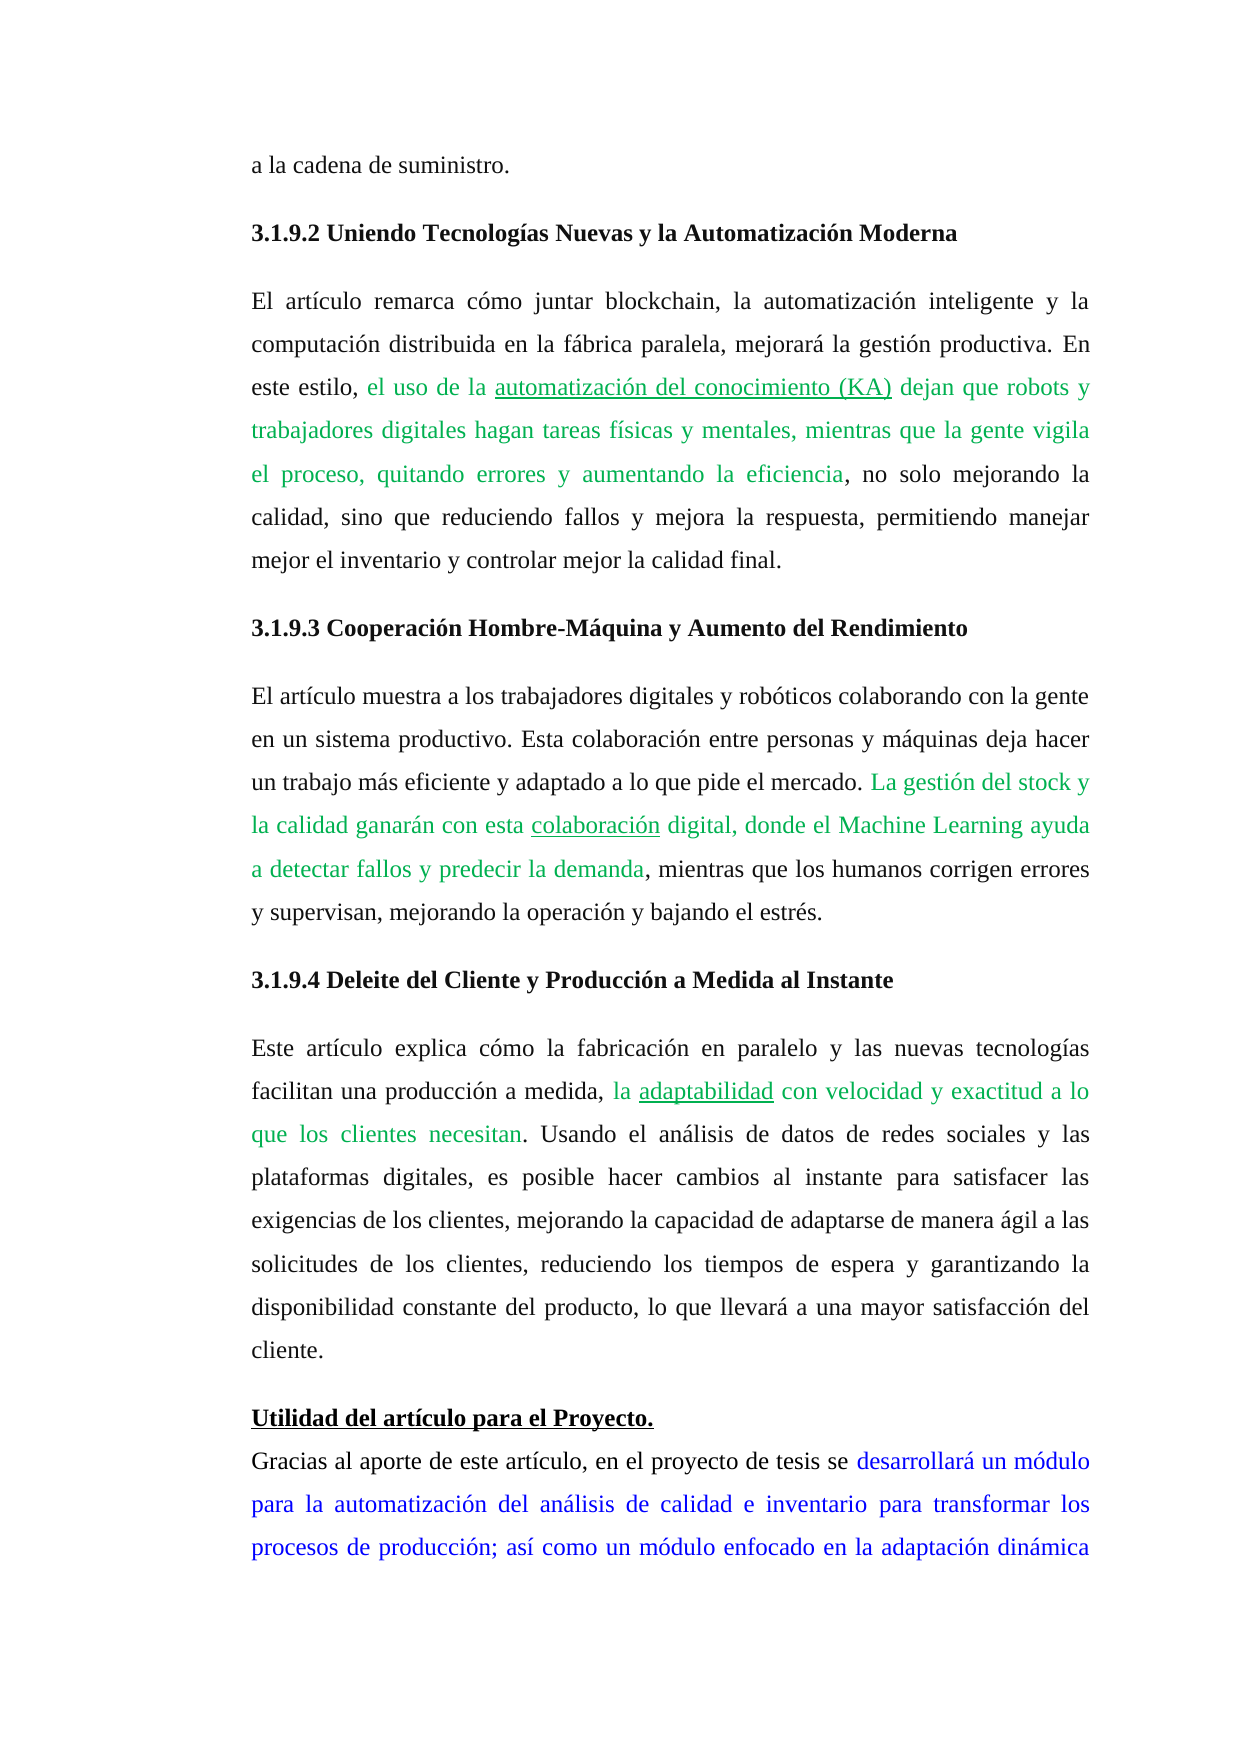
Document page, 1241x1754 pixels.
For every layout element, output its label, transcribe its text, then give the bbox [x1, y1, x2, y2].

text 3.1.9.4 Deleite del Cliente y Producción a Medida al Instante [251, 965, 1090, 994]
text 3.1.9.2 Uniendo Tecnologías Nuevas y la Automatización Moderna [251, 218, 1090, 247]
text 3.1.9.3 Cooperación Hombre-Máquina y Aumento del Rendimiento [251, 613, 1090, 642]
text Utilidad del artículo para el Proyecto. [251, 1403, 1090, 1432]
text Este artículo explica cómo la fabricación en paralelo y las nuevas tecnologías facilitan una producción a medida, la adaptabilidad con velocidad y exactitud a lo que los clientes necesitan. Usando el análisis de datos de redes sociales y las plataformas digitales, es posible hacer cambios al instante para satisfacer las exigencias de los clientes, mejorando la capacidad de adaptarse de manera ágil a las solicitudes de los clientes, reduciendo los tiempos de espera y garantizando la disponibilidad constante del producto, lo que llevará a una mayor satisfacción del cliente. [251, 1033, 1090, 1364]
text El artículo muestra a los trabajadores digitales y robóticos colaborando con la gente en un sistema productivo. Esta colaboración entre personas y máquinas deja hacer un trabajo más eficiente y adaptado a lo que pide el mercado. La gestión del stock y la calidad ganarán con esta colaboración digital, donde el Machine Learning ayuda a detectar fallos y predecir la demanda, mientras que los humanos corrigen errores y supervisan, mejorando la operación y bajando el estrés. [251, 681, 1090, 926]
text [251, 1446, 1090, 1561]
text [251, 150, 1090, 179]
text El artículo remarca cómo juntar blockchain, la automatización inteligente y la computación distribuida en la fábrica paralela, mejorará la gestión productiva. En este estilo, el uso de la automatización del conocimiento (KA) dejan que robots y trabajadores digitales hagan tareas físicas y mentales, mientras que la gente vigila el proceso, quitando errores y aumentando la eficiencia, no solo mejorando la calidad, sino que reduciendo fallos y mejora la respuesta, permitiendo manejar mejor el inventario y controlar mejor la calidad final. [251, 286, 1090, 574]
